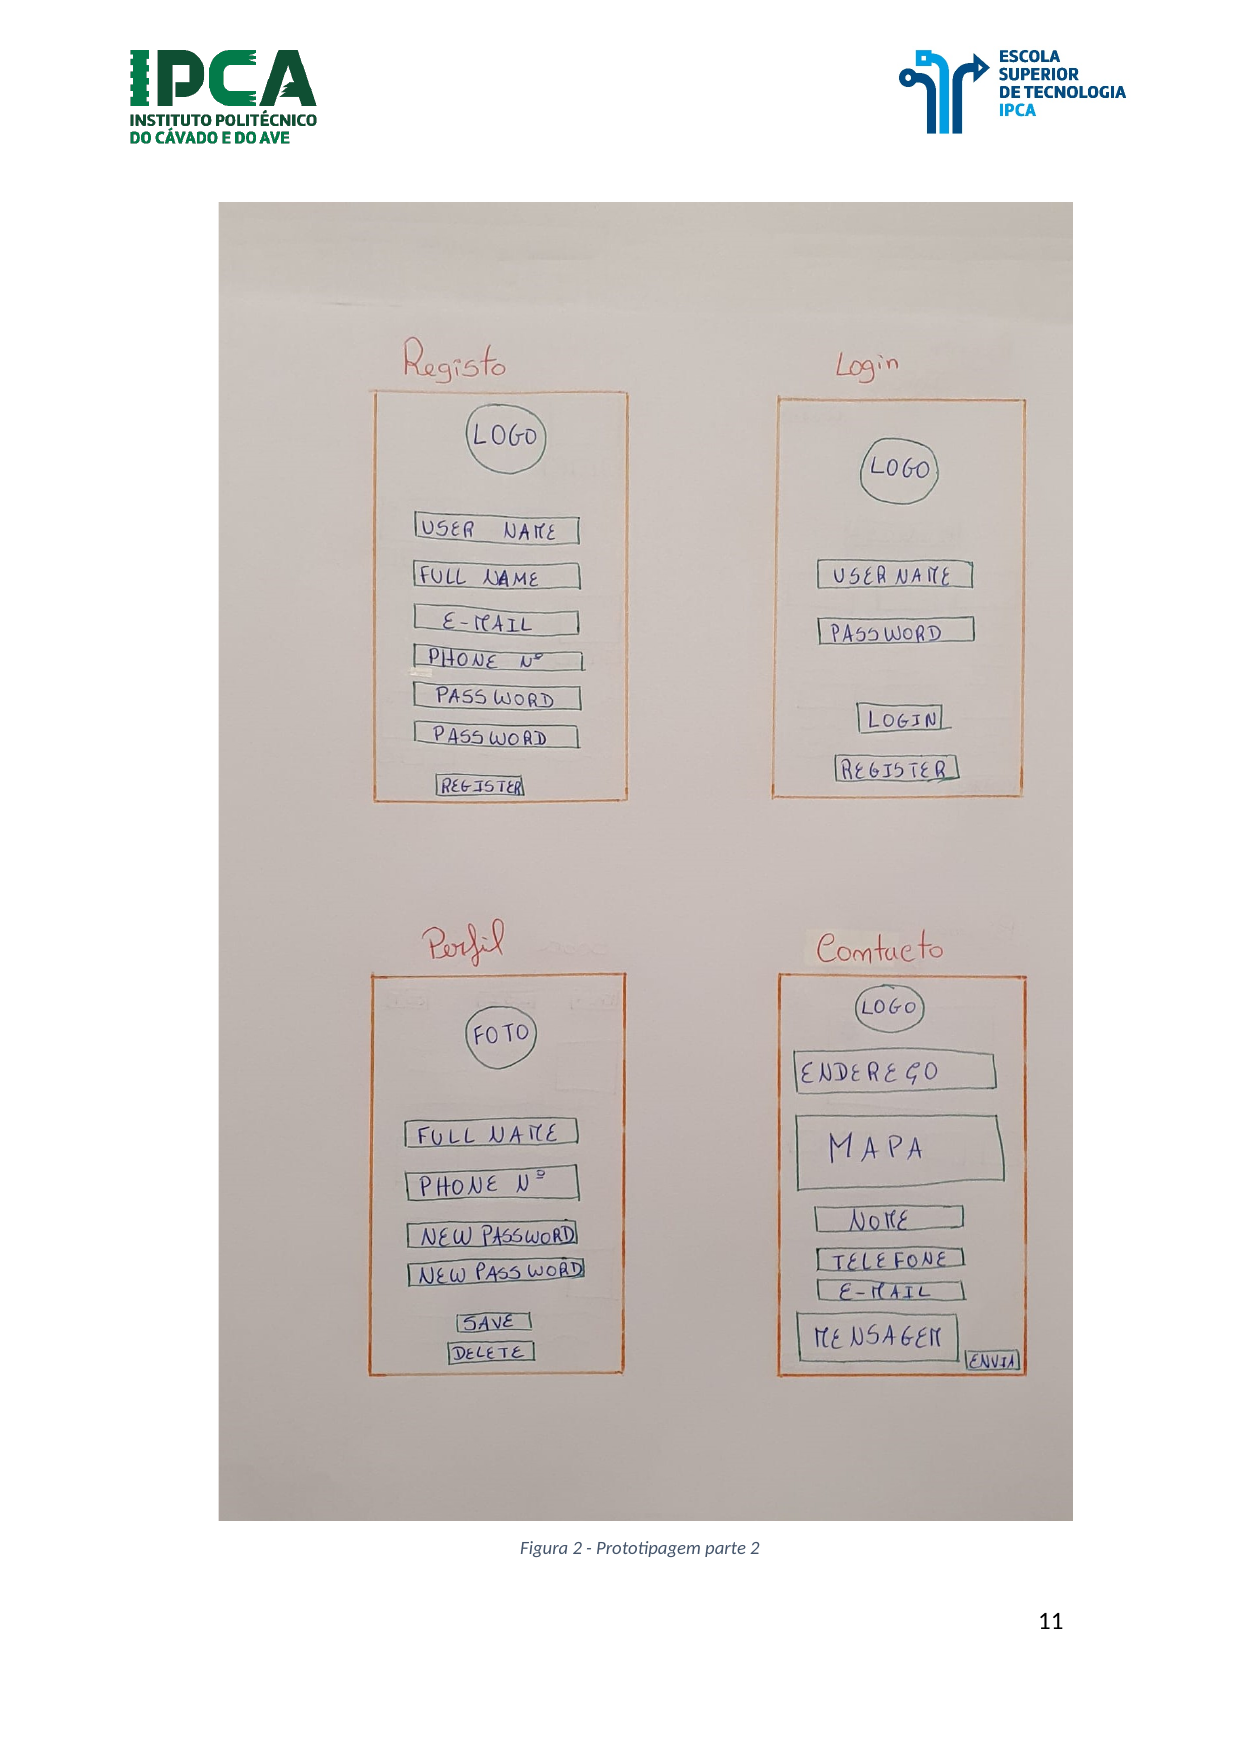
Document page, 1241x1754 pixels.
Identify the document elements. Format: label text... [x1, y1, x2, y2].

picture [218, 202, 1073, 1521]
picture [126, 46, 318, 144]
picture [896, 46, 1132, 138]
